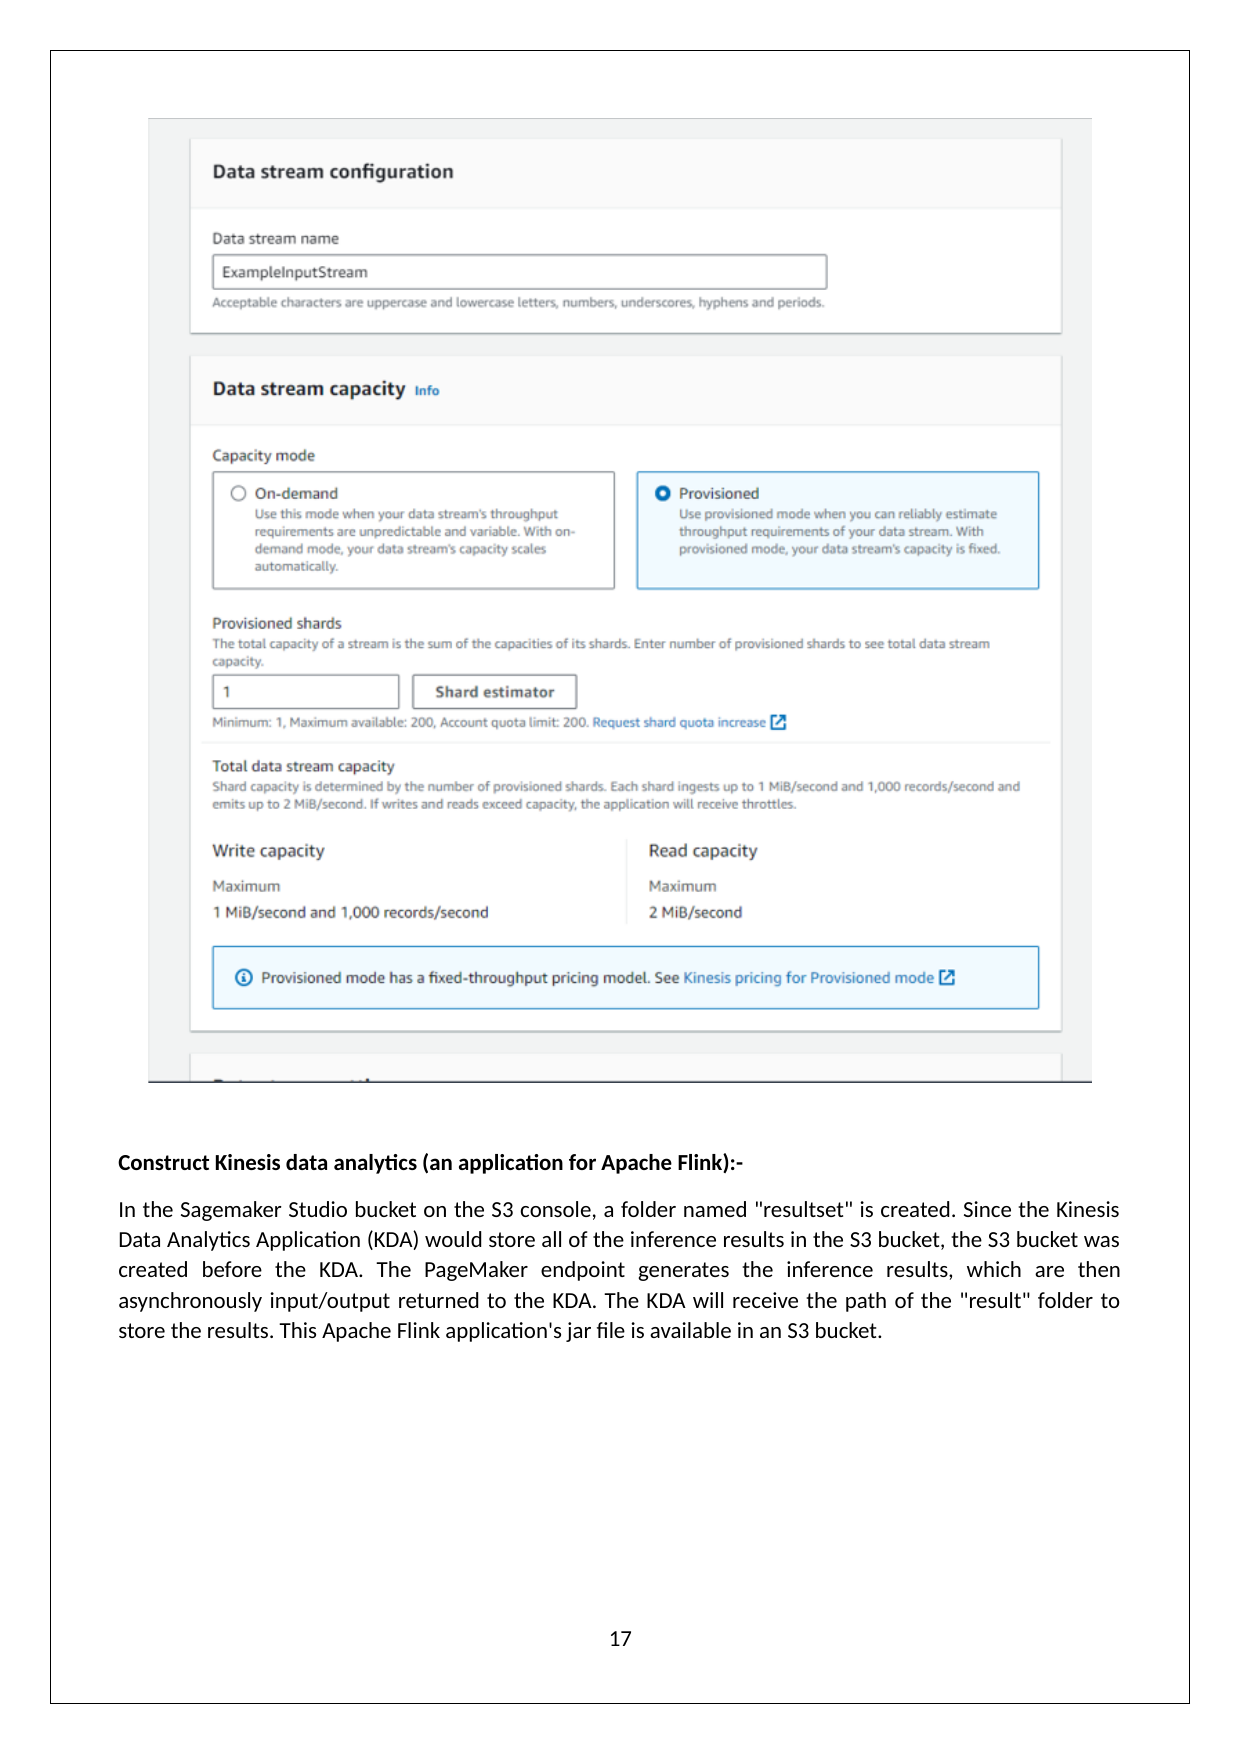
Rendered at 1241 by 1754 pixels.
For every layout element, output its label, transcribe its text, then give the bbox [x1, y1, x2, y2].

picture [148, 118, 1092, 1083]
text Construct Kinesis data analytics (an application for Apache Flink):- [118, 1148, 1122, 1176]
text In the Sagemaker Studio bucket on the S3 console, a folder named "resultset" is created. Since the Kinesis Data Analytics Application (KDA) would store all of the inference results in the S3 bucket, the S3 bucket was created before the KDA. The PageMaker endpoint generates the inference results, which are then asynchronously input/output returned to the KDA. The KDA will receive the path of the "result" folder to store the results. This Apache Flink application's jar file is available in an S3 bucket. [118, 1195, 1122, 1344]
